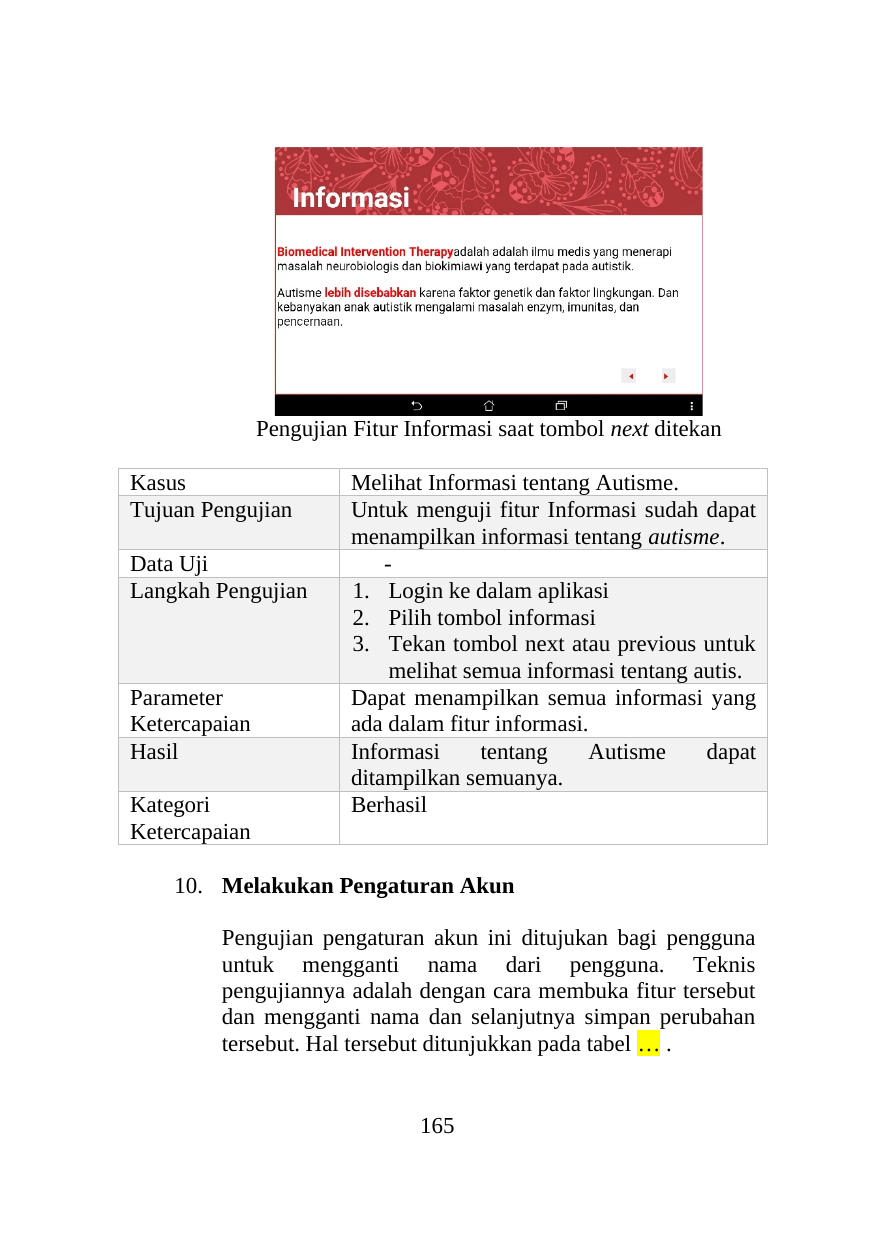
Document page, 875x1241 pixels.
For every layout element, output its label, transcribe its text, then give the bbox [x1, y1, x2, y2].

list Pengujian Fitur Informasi saat tombol next ditekan [222, 415, 756, 442]
picture [274, 147, 703, 416]
table_cell Kategori Ketercapaian [119, 792, 339, 844]
table_header Melihat Informasi tentang Autisme. [340, 469, 767, 495]
table_cell Langkah Pengujian [119, 578, 339, 683]
table_cell Hasil [119, 738, 339, 791]
list Melakukan Pengaturan Akun [203, 872, 756, 898]
table_cell Login ke dalam aplikasi Pilih tombol informasi Tekan tombol next atau previous untuk melihat semua informasi tentang autis. [340, 578, 767, 683]
table_cell - [340, 550, 767, 577]
table_cell Informasi tentang Autisme dapat ditampilkan semuanya. [340, 738, 767, 791]
table_header Kasus [119, 469, 339, 495]
table_cell Parameter Ketercapaian [119, 684, 339, 737]
table_cell Dapat menampilkan semua informasi yang ada dalam fitur informasi. [340, 684, 767, 737]
table_cell Untuk menguji fitur Informasi sudah dapat menampilkan informasi tentang autisme. [340, 496, 767, 549]
table_cell Tujuan Pengujian [119, 496, 339, 549]
list Pengujian pengaturan akun ini ditujukan bagi pengguna untuk mengganti nama dari pengguna. Teknis pengujiannya adalah dengan cara membuka fitur tersebut dan mengganti nama dan selanjutnya simpan perubahan tersebut. Hal tersebut ditunjukkan pada tabel … . [222, 924, 756, 1056]
table_cell Berhasil [340, 792, 767, 844]
table_cell Data Uji [119, 550, 339, 577]
